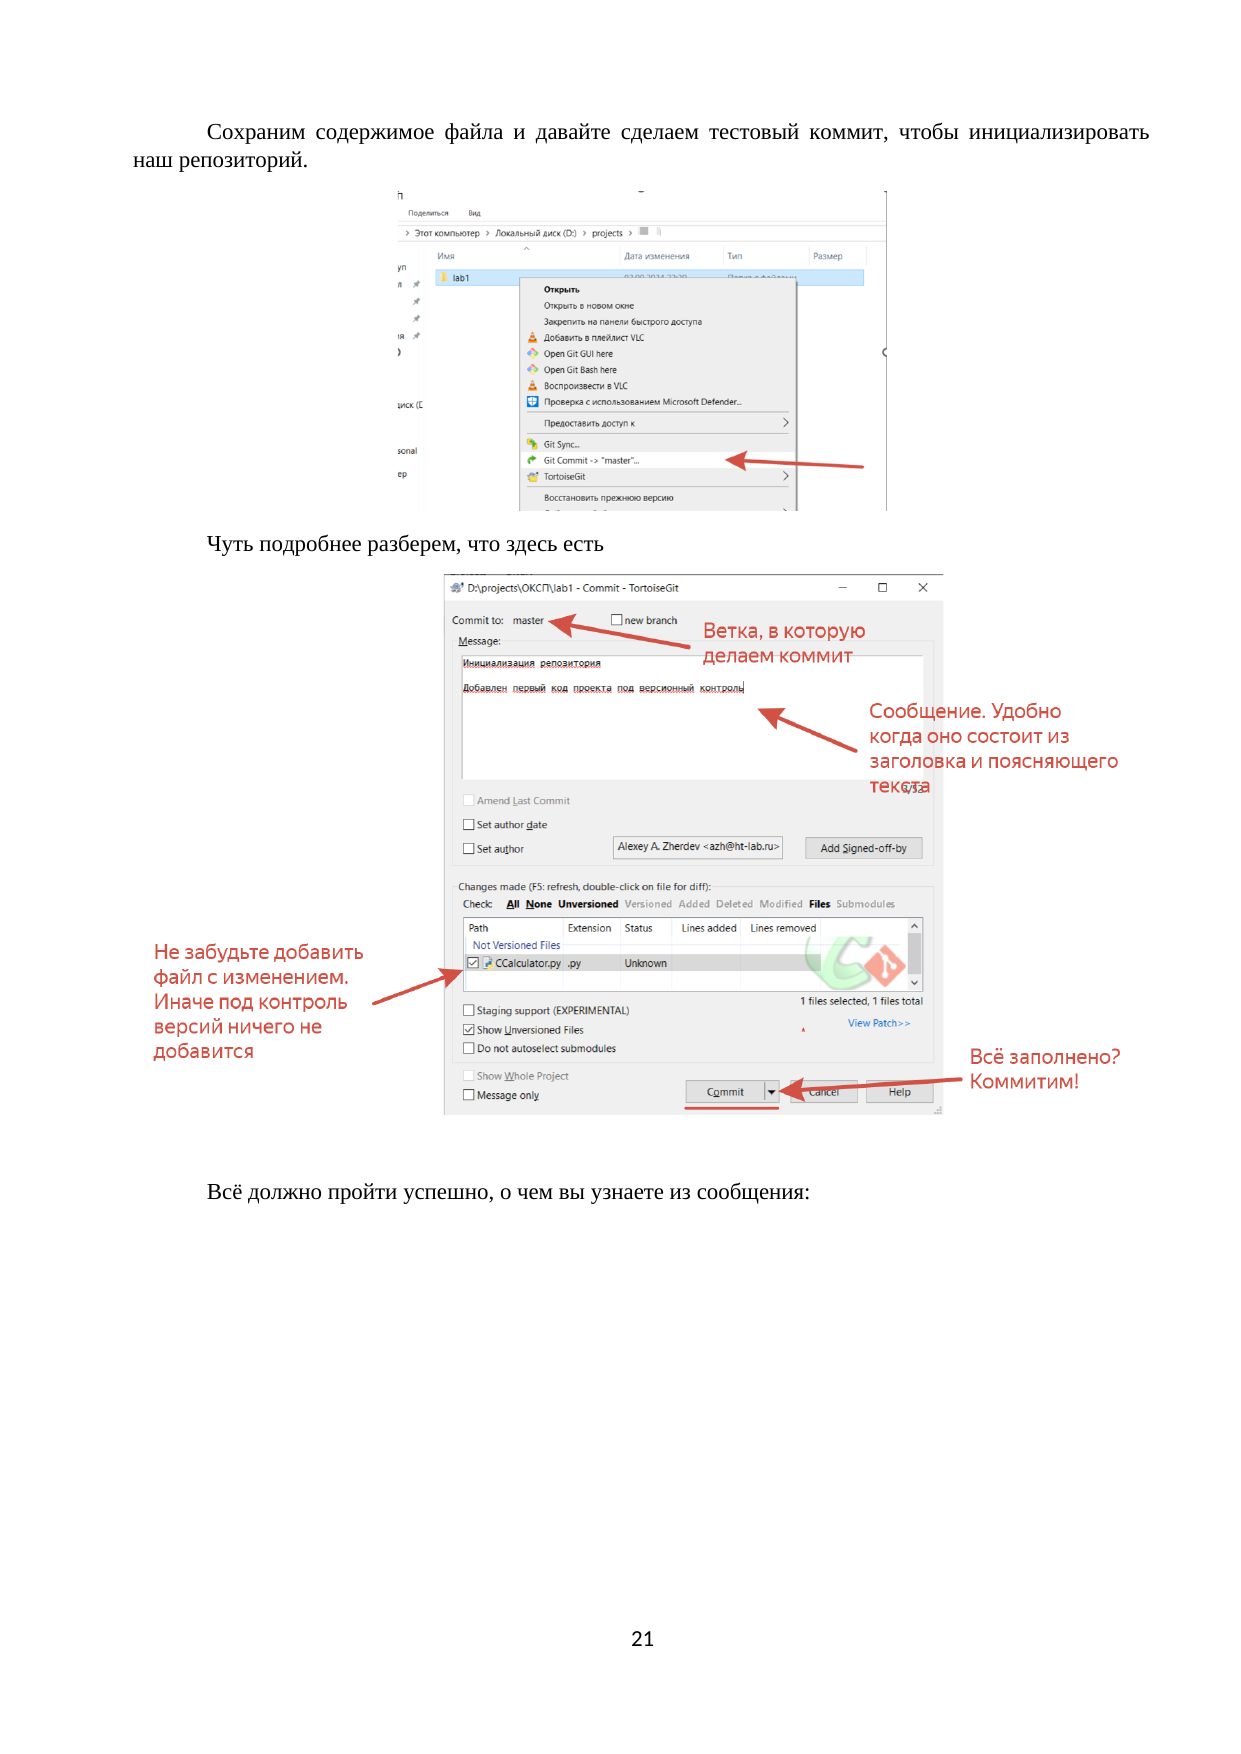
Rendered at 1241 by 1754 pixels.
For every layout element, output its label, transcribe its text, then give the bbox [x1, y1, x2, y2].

picture [132, 574, 1152, 1115]
text Всё должно пройти успешно, о чем вы узнаете из сообщения: [133, 1178, 1152, 1204]
picture [397, 191, 887, 511]
text Сохраним содержимое файла и давайте сделаем тестовый коммит, чтобы инициализировать наш репозиторий. [133, 118, 1152, 173]
text Чуть подробнее разберем, что здесь есть [133, 529, 1152, 556]
